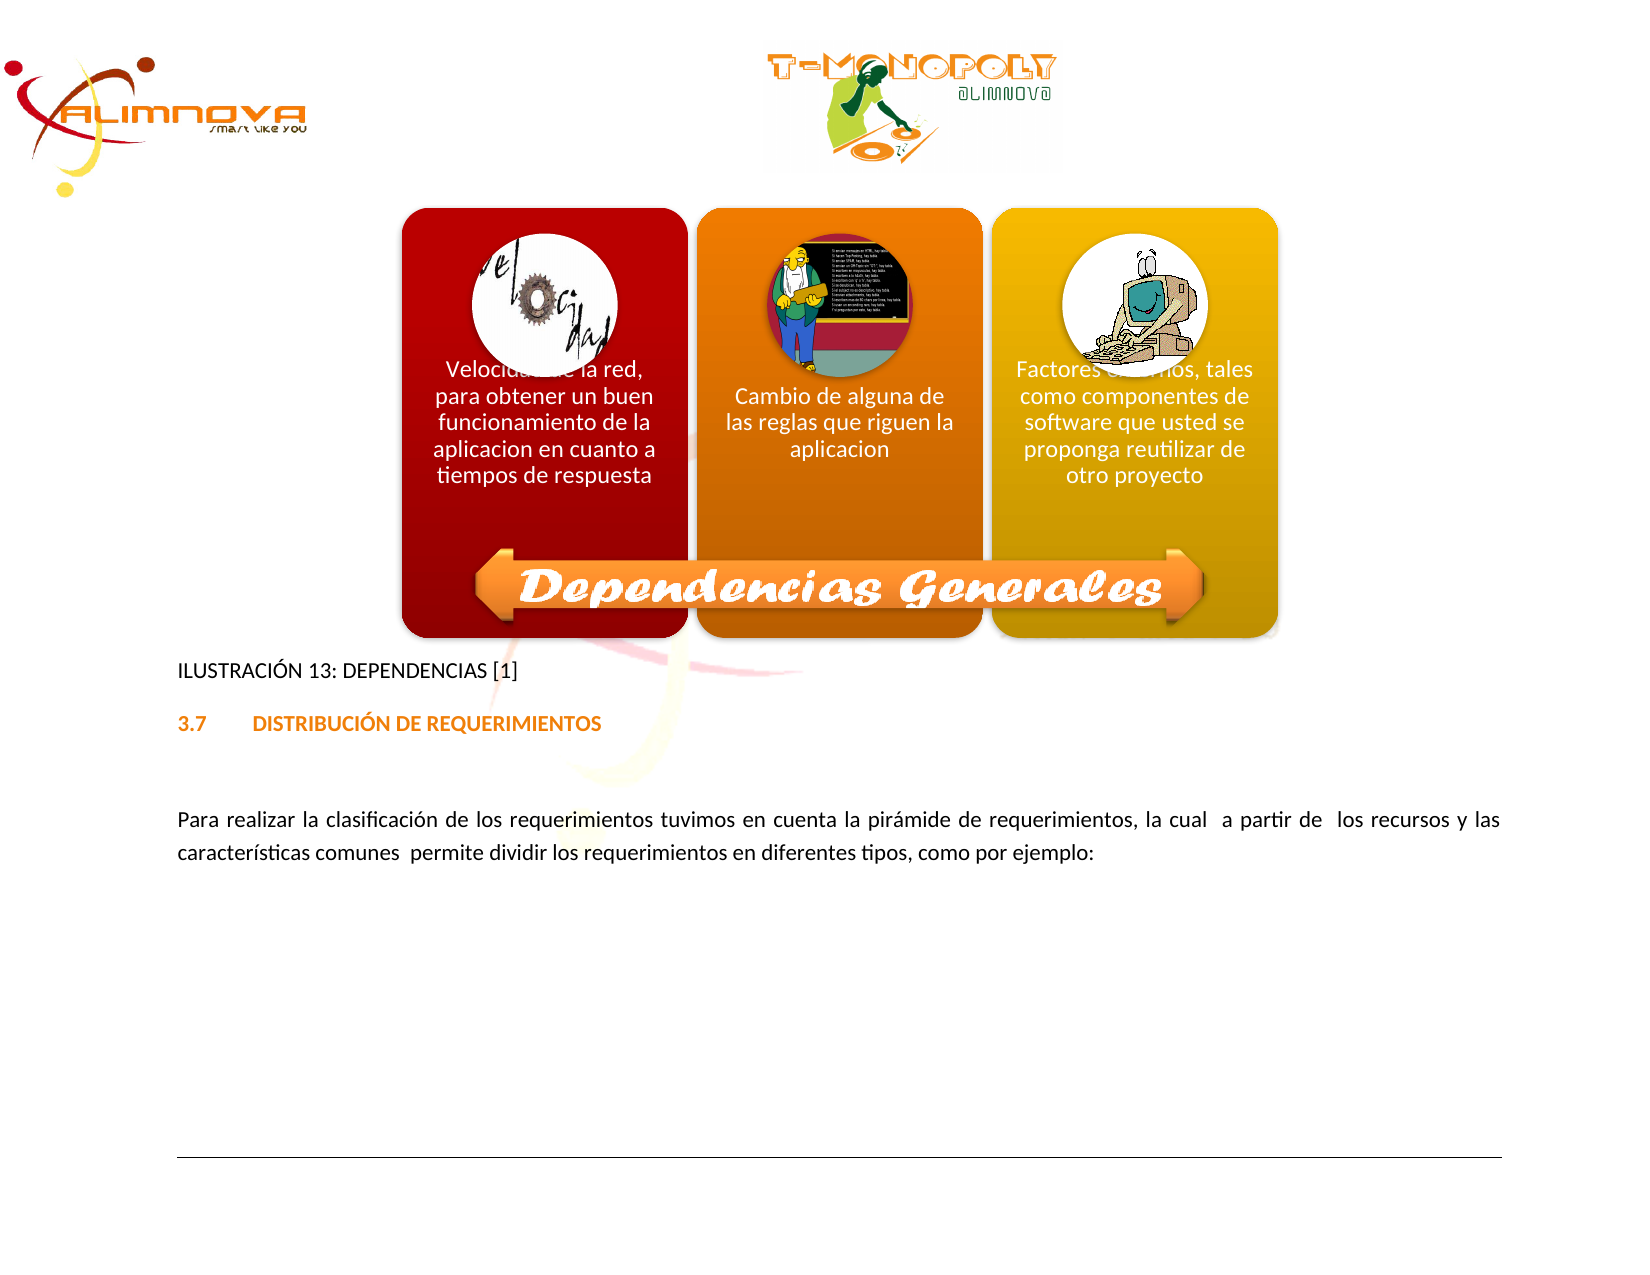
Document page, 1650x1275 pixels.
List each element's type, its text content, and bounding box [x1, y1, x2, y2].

text Ilustración 13: Dependencias [1] [177, 657, 1502, 684]
picture [0, 55, 308, 199]
picture [472, 233, 618, 377]
text Para realizar la clasificación de los requerimientos tuvimos en cuenta la pirámide de requerimientos, la cual a partir de los recursos y las características comunes permite dividir los requerimientos en diferentes tipos, como por ejemplo: [177, 806, 1502, 866]
subtitle DISTRIBUCIÓN DE REQUERIMIENTOS [177, 709, 1502, 738]
picture [762, 40, 1064, 173]
picture [465, 536, 1215, 632]
picture [767, 233, 913, 377]
picture [1062, 233, 1208, 377]
